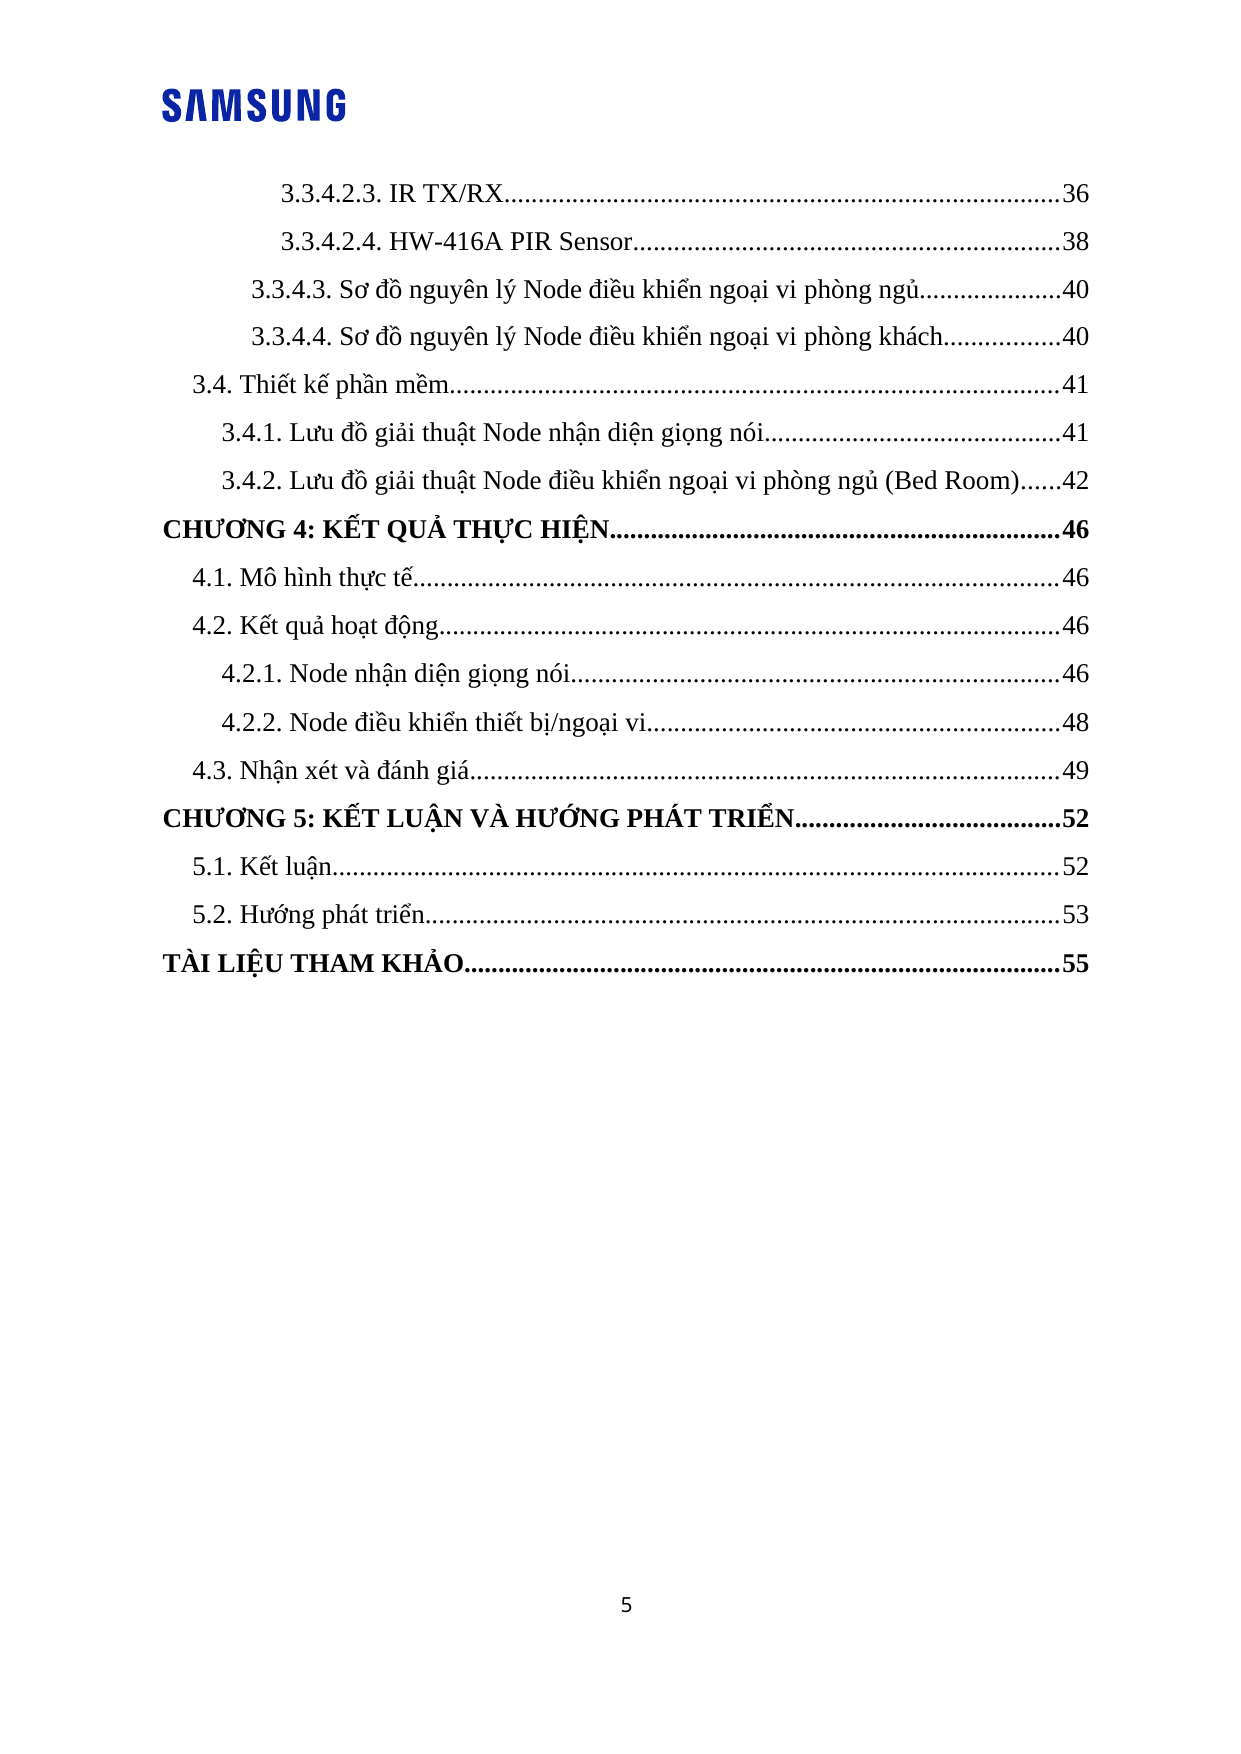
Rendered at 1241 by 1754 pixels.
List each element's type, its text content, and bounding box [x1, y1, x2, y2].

text 3.4. Thiết kế phần mềm 41 [192, 368, 1090, 399]
text 3.4.2. Lưu đồ giải thuật Node điều khiển ngoại vi phòng ngủ (Bed Room) 42 [221, 464, 1090, 496]
text 4.3. Nhận xét và đánh giá 49 [192, 754, 1090, 785]
text 4.1. Mô hình thực tế 46 [192, 561, 1090, 592]
text 3.3.4.2.3. IR TX/RX 36 [281, 177, 1090, 208]
text 4.2.1. Node nhận diện giọng nói 46 [221, 657, 1090, 688]
text 3.4.1. Lưu đồ giải thuật Node nhận diện giọng nói 41 [221, 416, 1090, 447]
text 4.2. Kết quả hoạt động 46 [192, 609, 1090, 640]
text TÀI LIỆU THAM KHẢO 55 [162, 947, 1090, 978]
text 5.2. Hướng phát triển 53 [192, 898, 1090, 930]
text 3.3.4.4. Sơ đồ nguyên lý Node điều khiển ngoại vi phòng khách 40 [251, 320, 1090, 351]
text 3.3.4.3. Sơ đồ nguyên lý Node điều khiển ngoại vi phòng ngủ 40 [251, 274, 1090, 305]
text CHƯƠNG 4: KẾT QUẢ THỰC HIỆN 46 [162, 513, 1090, 544]
text 4.2.2. Node điều khiển thiết bị/ngoại vi 48 [221, 706, 1090, 737]
text CHƯƠNG 5: KẾT LUẬN VÀ HƯỚNG PHÁT TRIỂN 52 [162, 802, 1090, 833]
text 5.1. Kết luận 52 [192, 850, 1090, 881]
text 3.3.4.2.4. HW-416A PIR Sensor 38 [281, 225, 1090, 257]
